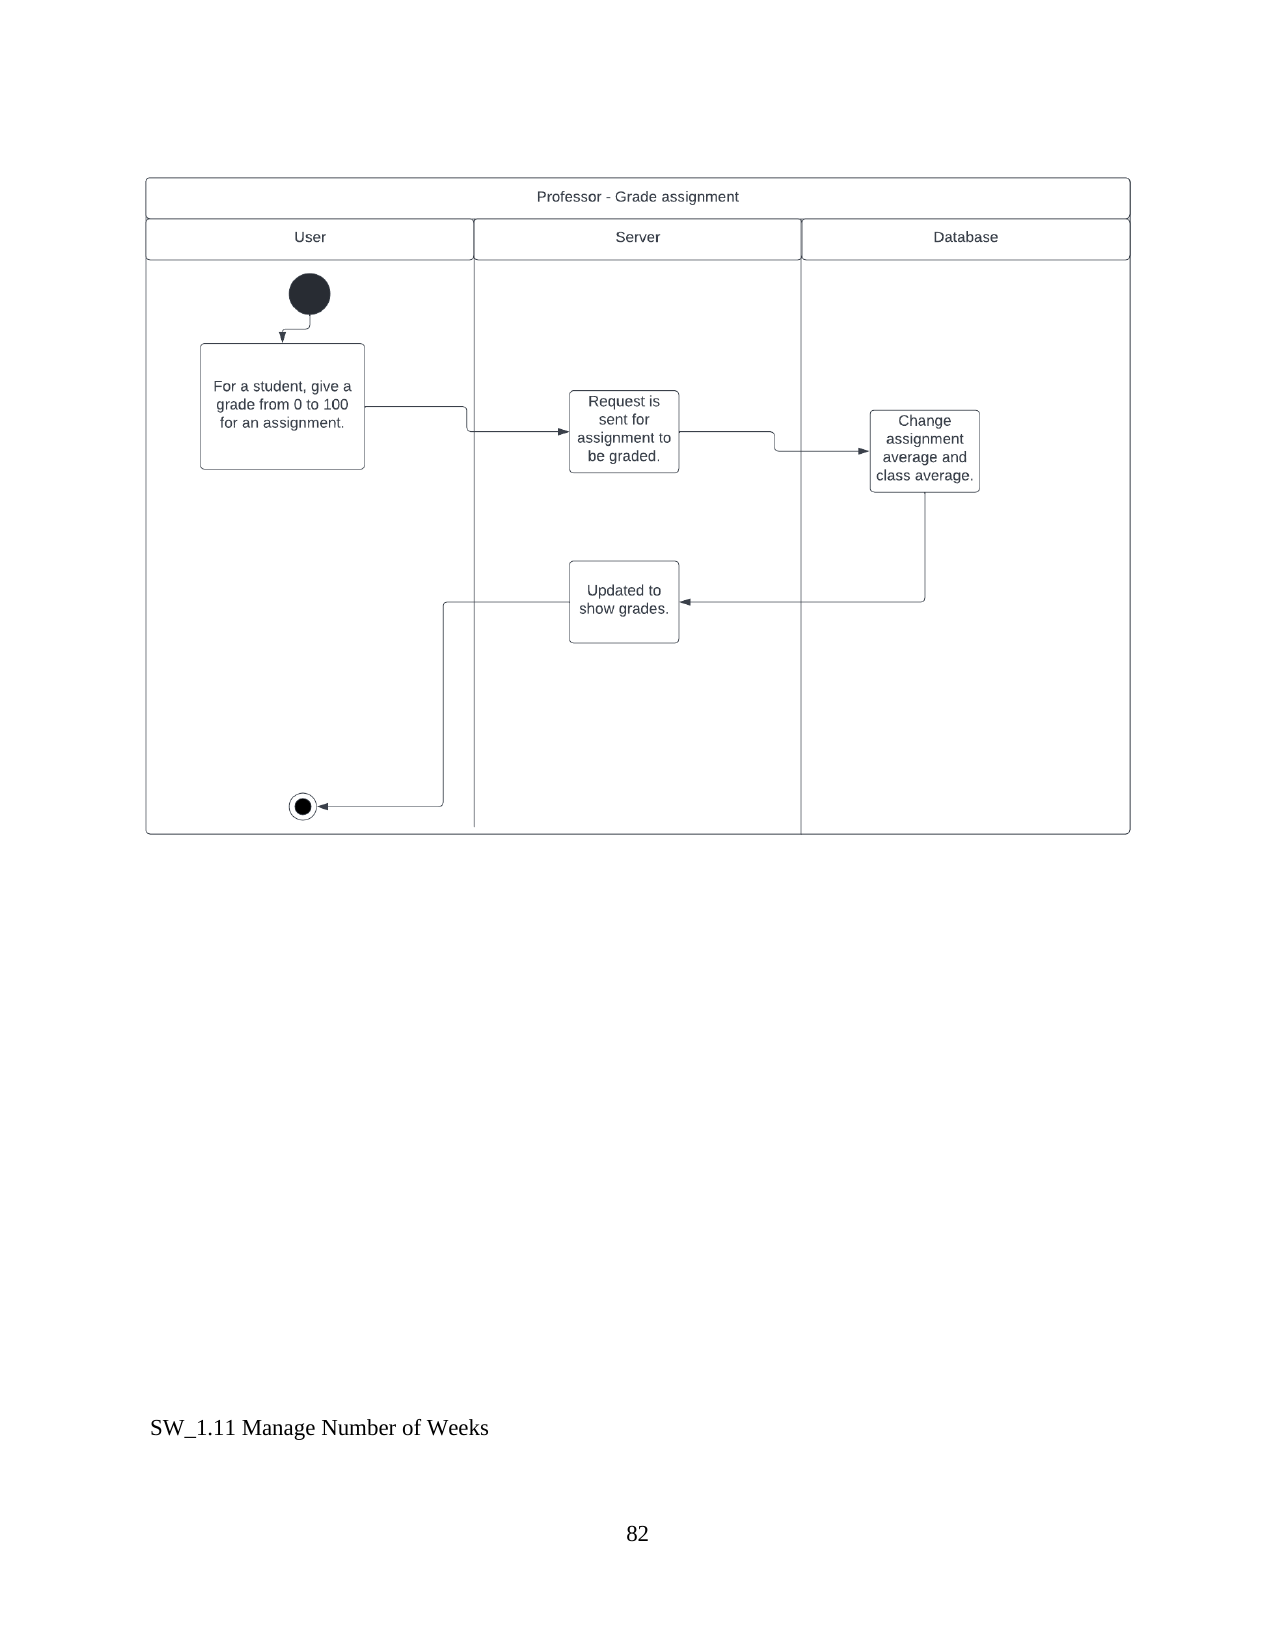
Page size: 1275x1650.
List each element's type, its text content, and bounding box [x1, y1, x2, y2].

picture [118, 150, 1157, 861]
text SW_1.11 Manage Number of Weeks [150, 1414, 1125, 1441]
